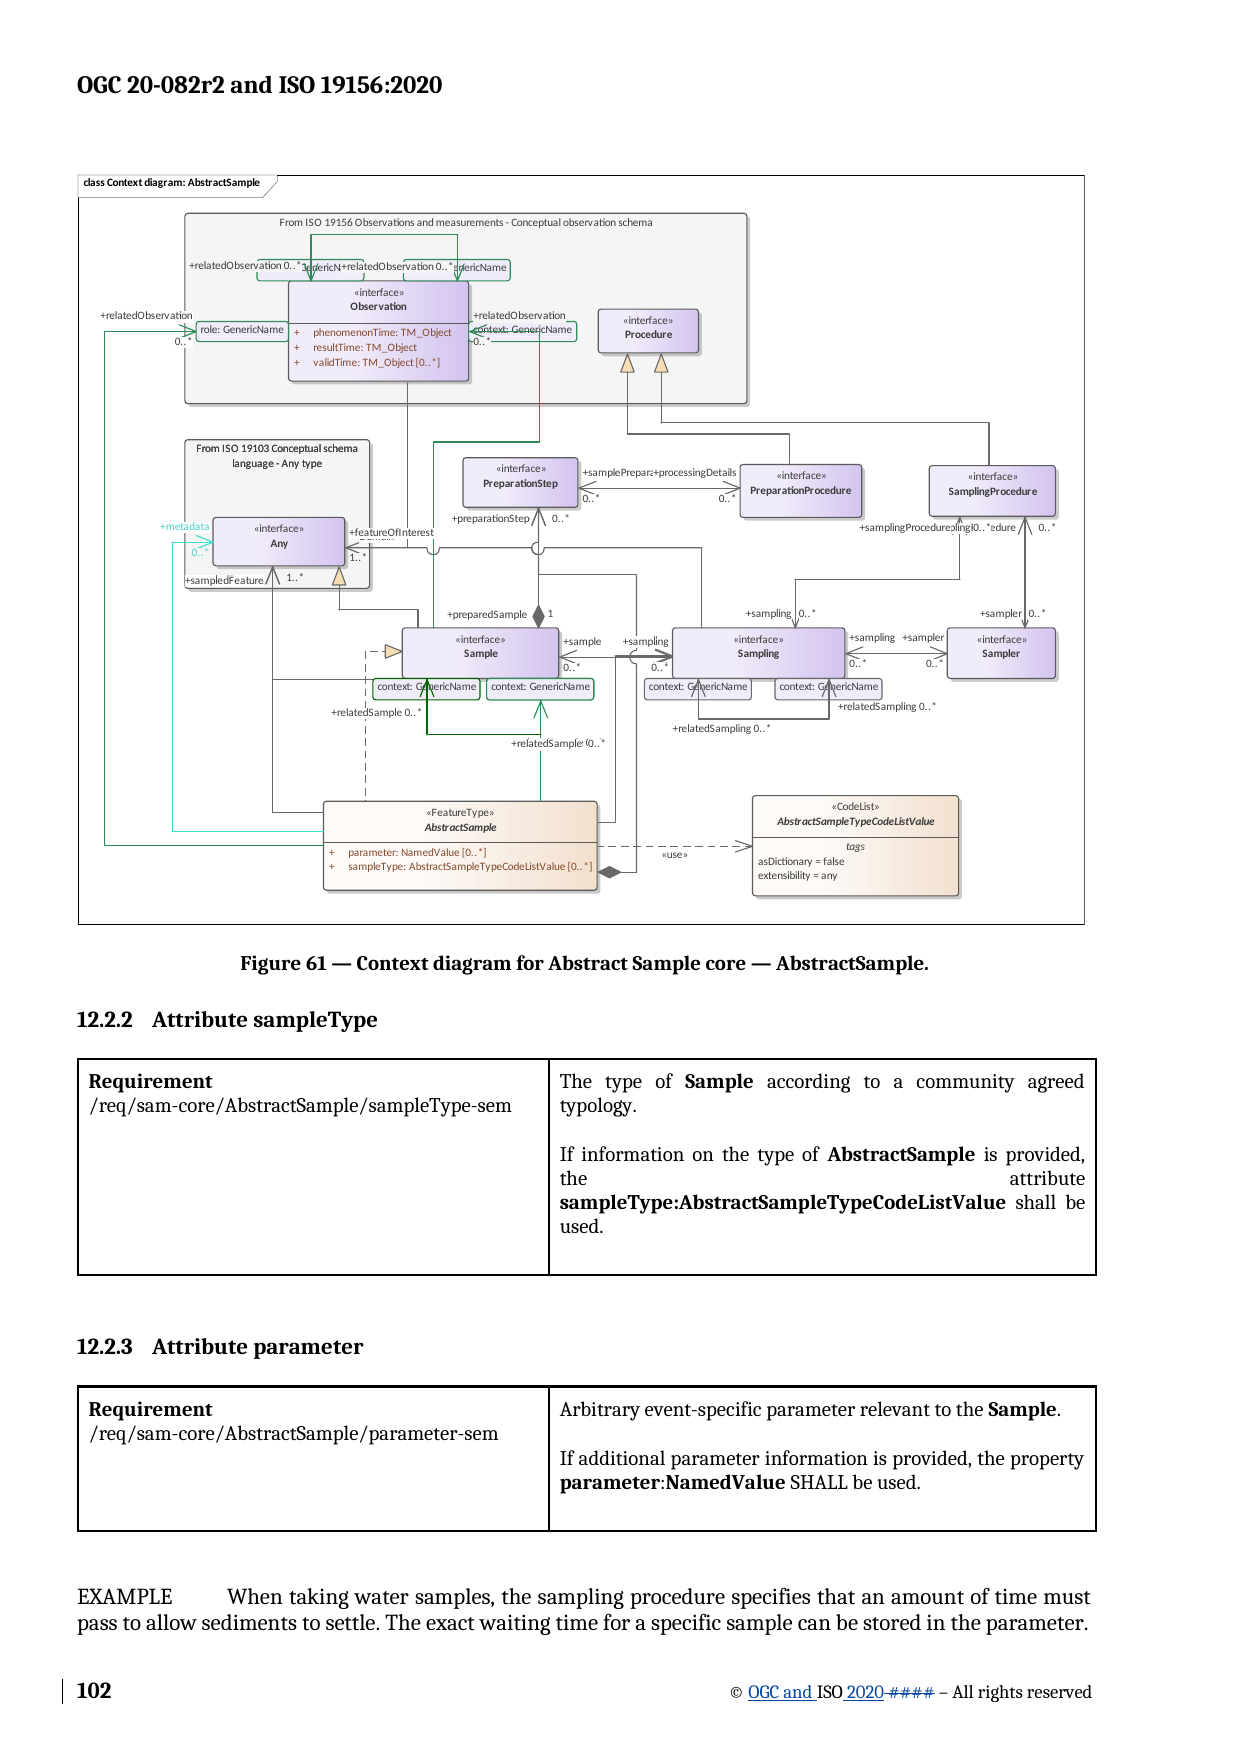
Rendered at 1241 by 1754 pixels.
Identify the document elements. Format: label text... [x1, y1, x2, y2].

subtitle Attribute sampleType [77, 1006, 1092, 1033]
subtitle Attribute parameter [77, 1334, 1092, 1360]
text EXAMPLE When taking water samples, the sampling procedure specifies that an amount of time must pass to allow sediments to settle. The exact waiting time for a specific sample can be stored in the parameter. [77, 1584, 1092, 1636]
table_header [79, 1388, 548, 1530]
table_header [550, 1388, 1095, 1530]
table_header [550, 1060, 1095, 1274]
text Figure 61 — Context diagram for Abstract Sample core — AbstractSample. [77, 950, 1092, 975]
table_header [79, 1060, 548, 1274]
